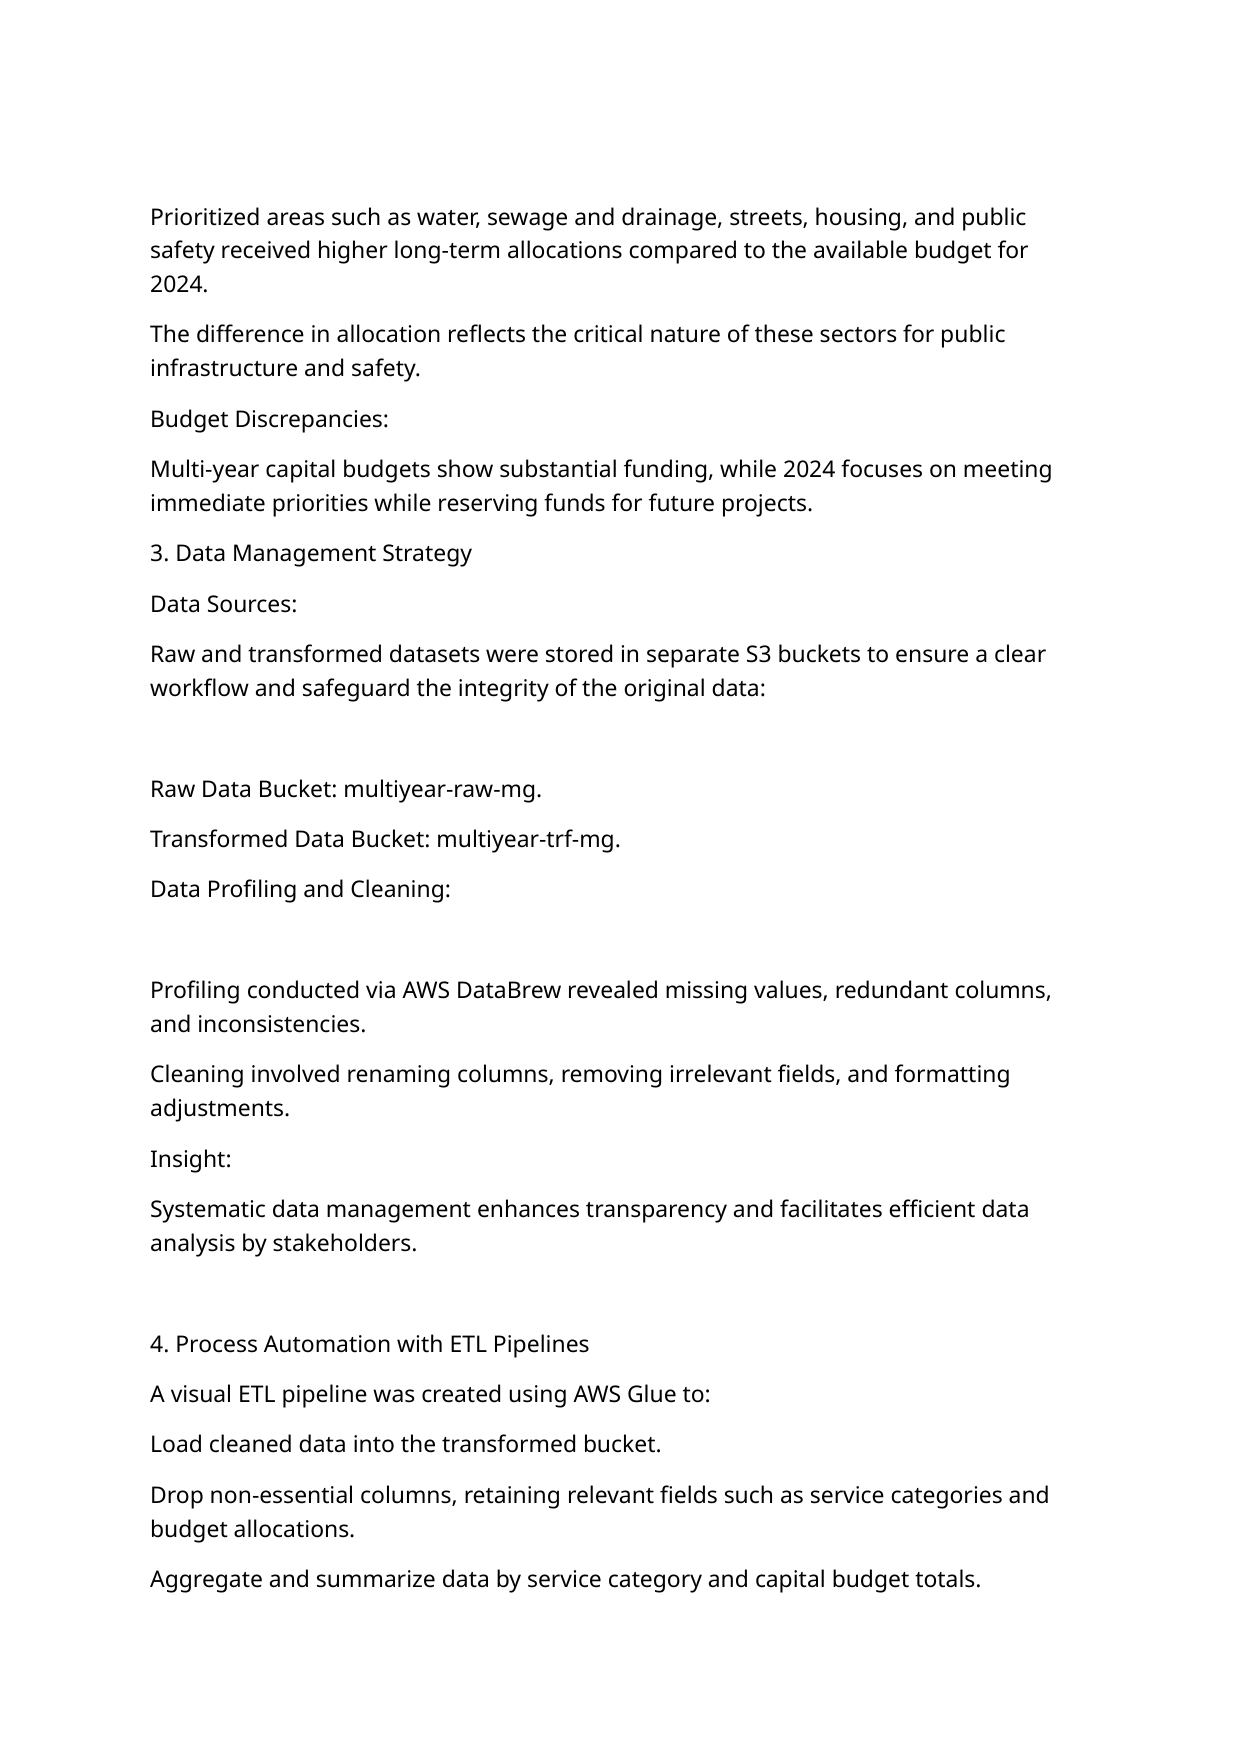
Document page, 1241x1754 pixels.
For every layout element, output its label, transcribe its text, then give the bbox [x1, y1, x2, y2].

text Data Sources: [150, 587, 1090, 619]
text Cleaning involved renaming columns, removing irrelevant fields, and formatting adjustments. [150, 1058, 1090, 1123]
text 3. Data Management Strategy [150, 537, 1090, 568]
text Data Profiling and Cleaning: [150, 873, 1090, 904]
text 4. Process Automation with ETL Pipelines [150, 1327, 1090, 1359]
text Systematic data management enhances transparency and facilitates efficient data analysis by stakeholders. [150, 1193, 1090, 1258]
text Raw and transformed datasets were stored in separate S3 buckets to ensure a clear workflow and safeguard the integrity of the original data: [150, 638, 1090, 703]
text Drop non-essential columns, retaining relevant fields such as service categories and budget allocations. [150, 1479, 1090, 1544]
text Budget Discrepancies: [150, 402, 1090, 434]
text Profiling conducted via AWS DataBrew revealed missing values, redundant columns, and inconsistencies. [150, 974, 1090, 1039]
text Load cleaned data into the transformed bucket. [150, 1428, 1090, 1459]
text The difference in allocation reflects the critical nature of these sectors for public infrastructure and safety. [150, 318, 1090, 383]
text Prioritized areas such as water, sewage and drainage, streets, housing, and public safety received higher long-term allocations compared to the available budget for 2024. [150, 200, 1090, 299]
text Transformed Data Bucket: multiyear-trf-mg. [150, 823, 1090, 854]
text A visual ETL pipeline was created using AWS Glue to: [150, 1378, 1090, 1409]
text Aggregate and summarize data by service category and capital budget totals. [150, 1563, 1090, 1594]
text Insight: [150, 1142, 1090, 1174]
text Multi-year capital budgets show substantial funding, while 2024 focuses on meeting immediate priorities while reserving funds for future projects. [150, 453, 1090, 518]
text Raw Data Bucket: multiyear-raw-mg. [150, 772, 1090, 804]
